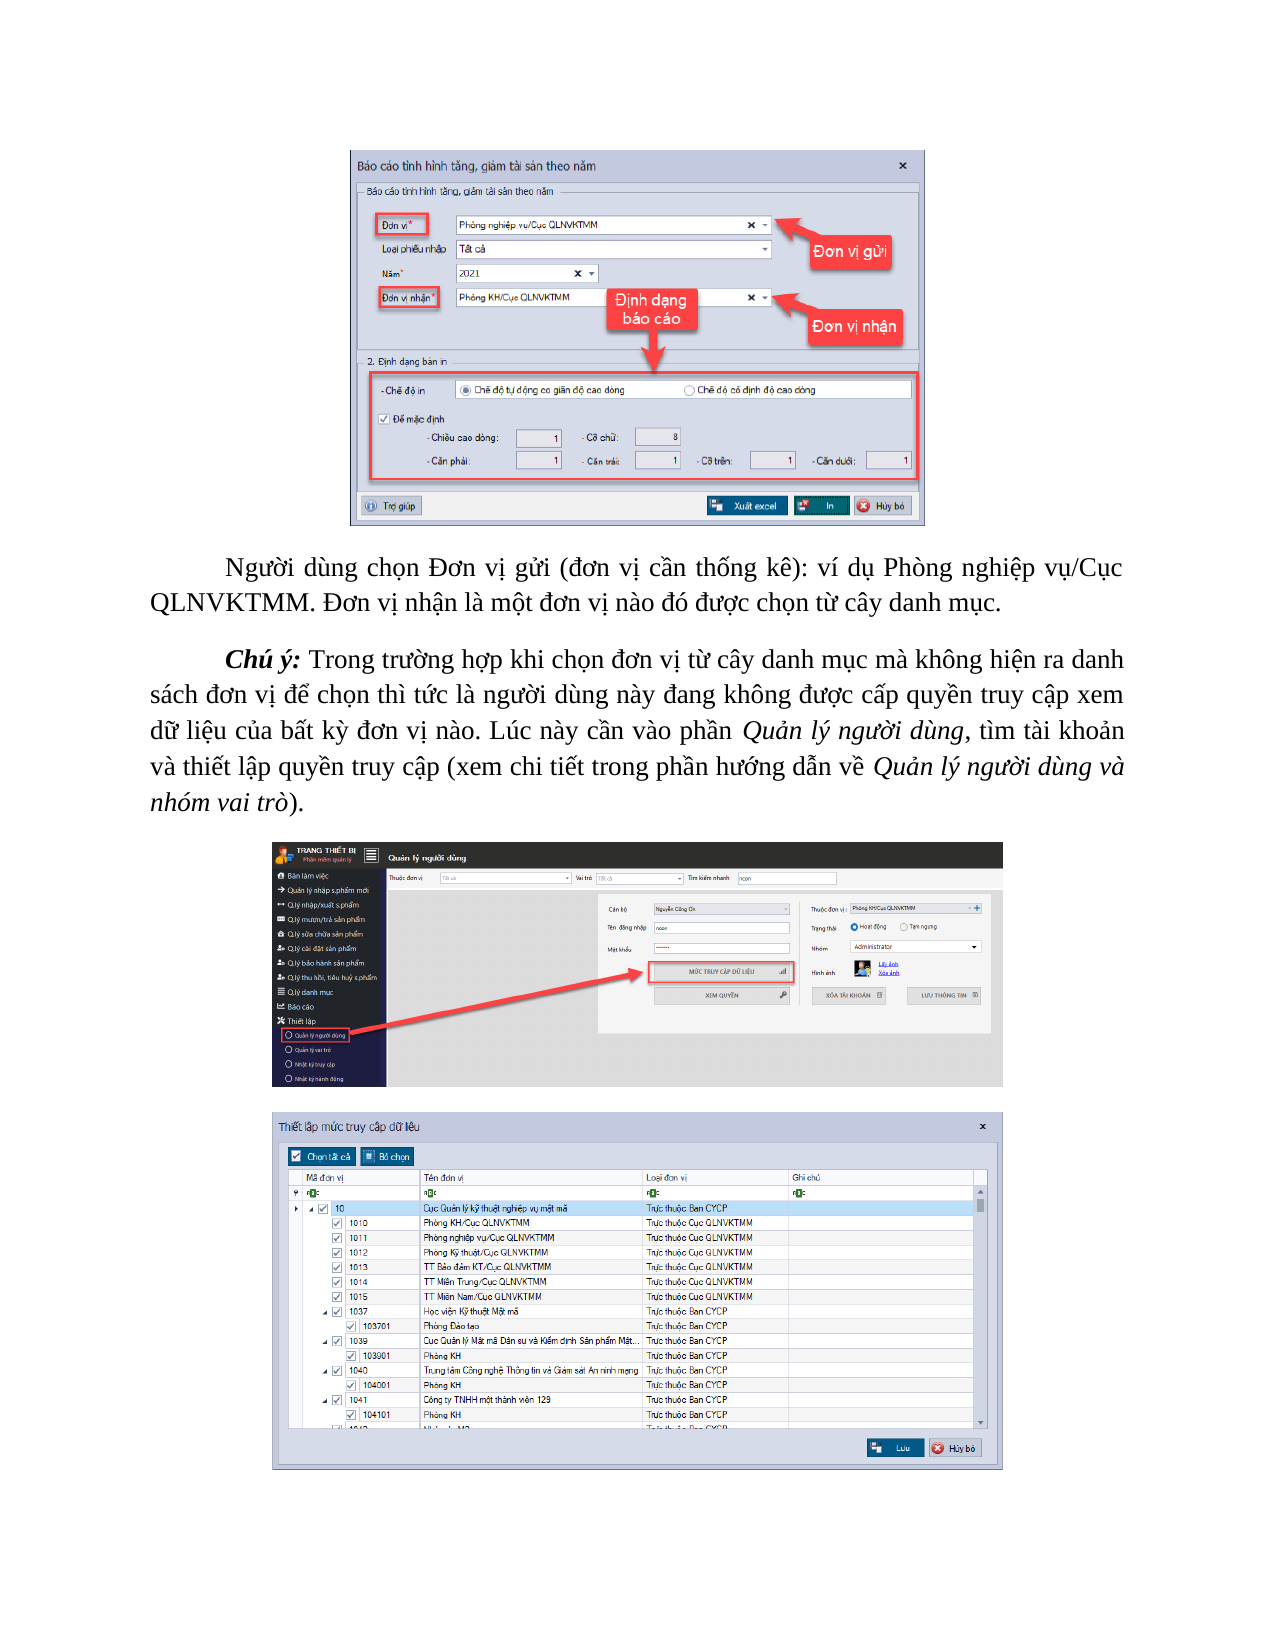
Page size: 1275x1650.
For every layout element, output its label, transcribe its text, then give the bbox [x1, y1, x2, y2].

text Người dùng chọn Đơn vị gửi (đơn vị cần thống kê): ví dụ Phòng nghiệp vụ/Cục QLNVKTMM. Đơn vị nhận là một đơn vị nào đó được chọn từ cây danh mục. [150, 551, 1125, 617]
text Chú ý: Trong trường hợp khi chọn đơn vị từ cây danh mục mà không hiện ra danh sách đơn vị để chọn thì tức là người dùng này đang không được cấp quyền truy cập xem dữ liệu của bất kỳ đơn vị nào. Lúc này cần vào phần Quản lý người dùng, tìm tài khoản và thiết lập quyền truy cập (xem chi tiết trong phần hướng dẫn về Quản lý người dùng và nhóm vai trò). [150, 643, 1125, 817]
picture [350, 150, 925, 526]
picture [272, 842, 1003, 1087]
picture [272, 1112, 1003, 1470]
